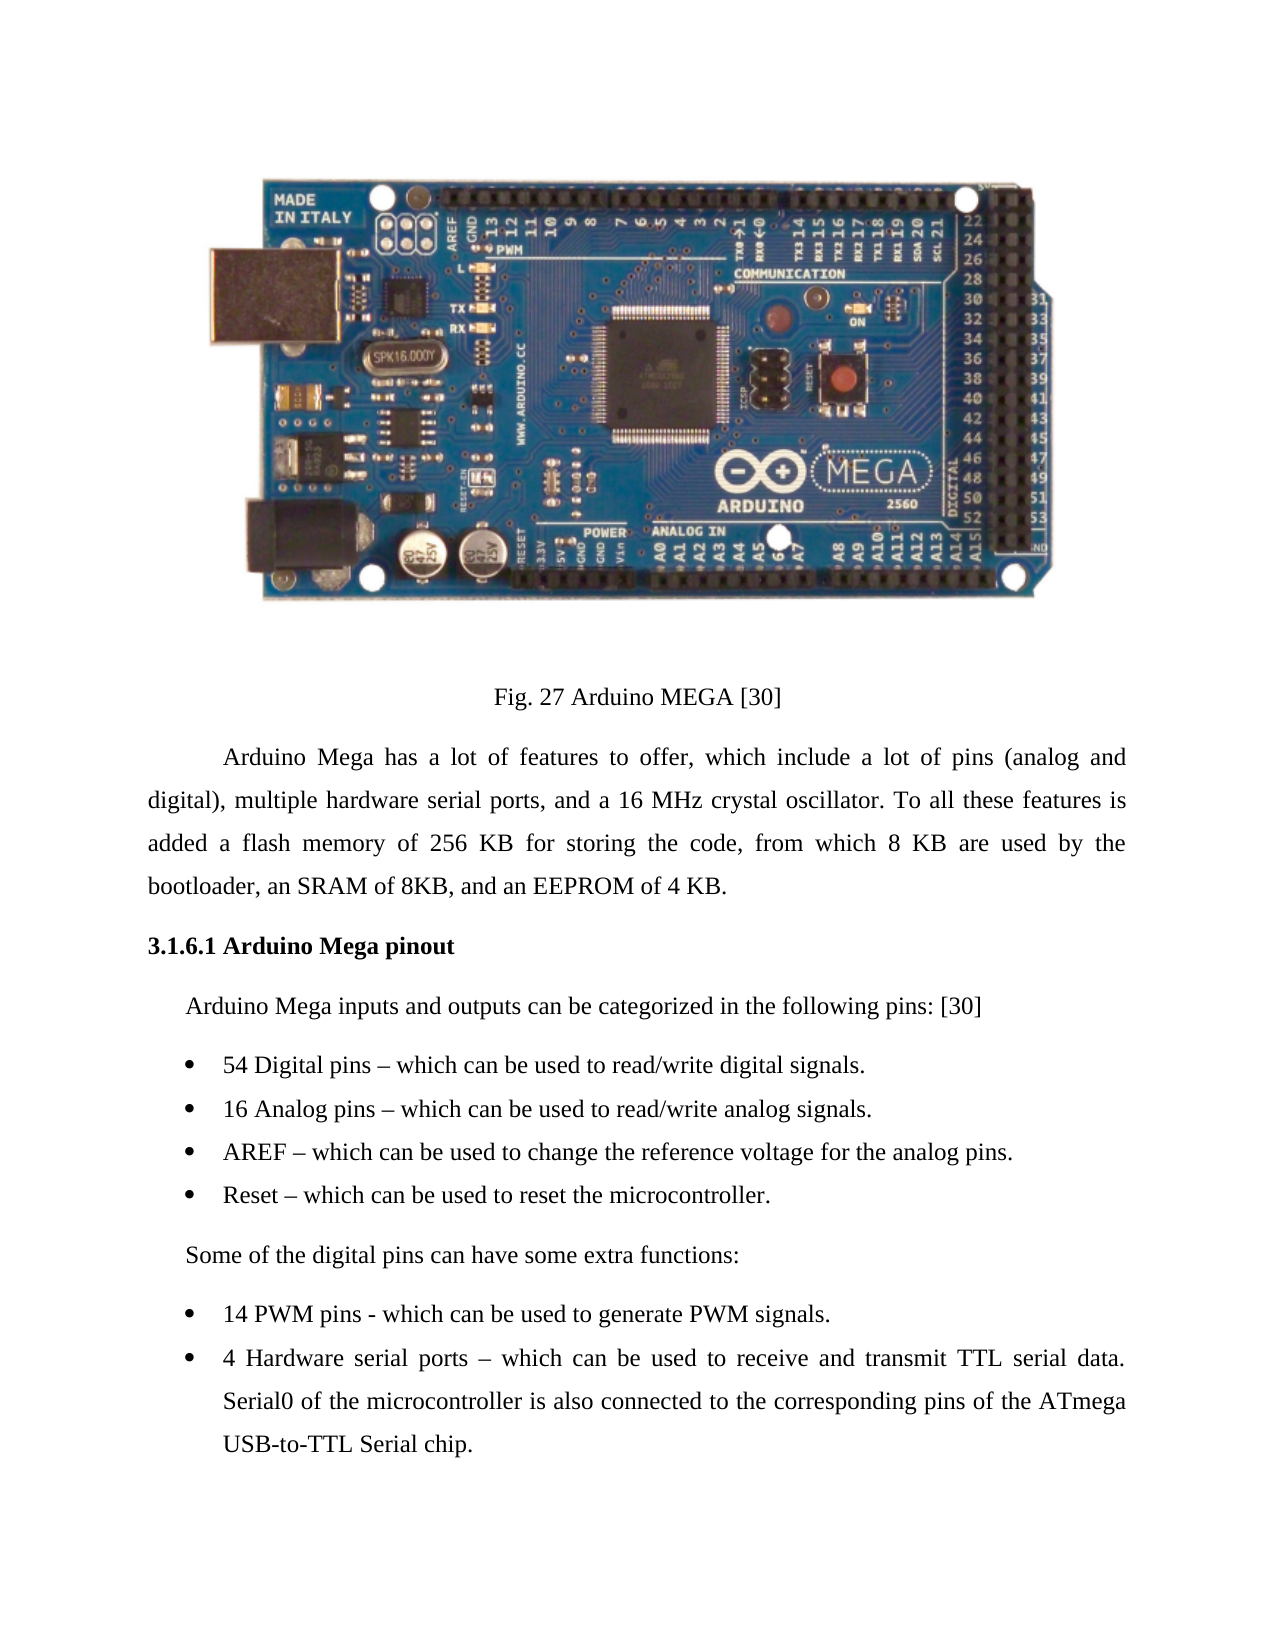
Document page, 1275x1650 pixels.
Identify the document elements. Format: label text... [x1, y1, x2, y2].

list 54 Digital pins – which can be used to read/write digital signals. [185, 1051, 1127, 1079]
text Some of the digital pins can have some extra functions: [148, 1240, 1127, 1268]
list AREF – which can be used to change the reference voltage for the analog pins. [185, 1137, 1127, 1166]
text Fig. 27 Arduino MEGA [30] [148, 682, 1127, 711]
picture [147, 147, 1128, 652]
list 16 Analog pins – which can be used to read/write analog signals. [185, 1094, 1127, 1122]
text Arduino Mega has a lot of features to offer, which include a lot of pins (analog and digital), multiple hardware serial ports, and a 16 MHz crystal oscillator. To all these features is added a flash memory of 256 KB for storing the code, from which 8 KB are used by the bootloader, an SRAM of 8KB, and an EEPROM of 4 KB. [148, 742, 1127, 900]
text Arduino Mega inputs and outputs can be categorized in the following pins: [30] [148, 991, 1127, 1019]
text 3.1.6.1 Arduino Mega pinout [148, 931, 1127, 960]
list Reset – which can be used to reset the microcontroller. [185, 1180, 1127, 1209]
list 4 Hardware serial ports – which can be used to receive and transmit TTL serial data. Serial0 of the microcontroller is also connected to the corresponding pins of the ATmega USB-to-TTL Serial chip. [185, 1343, 1127, 1458]
list 14 PWM pins - which can be used to generate PWM signals. [185, 1299, 1127, 1328]
